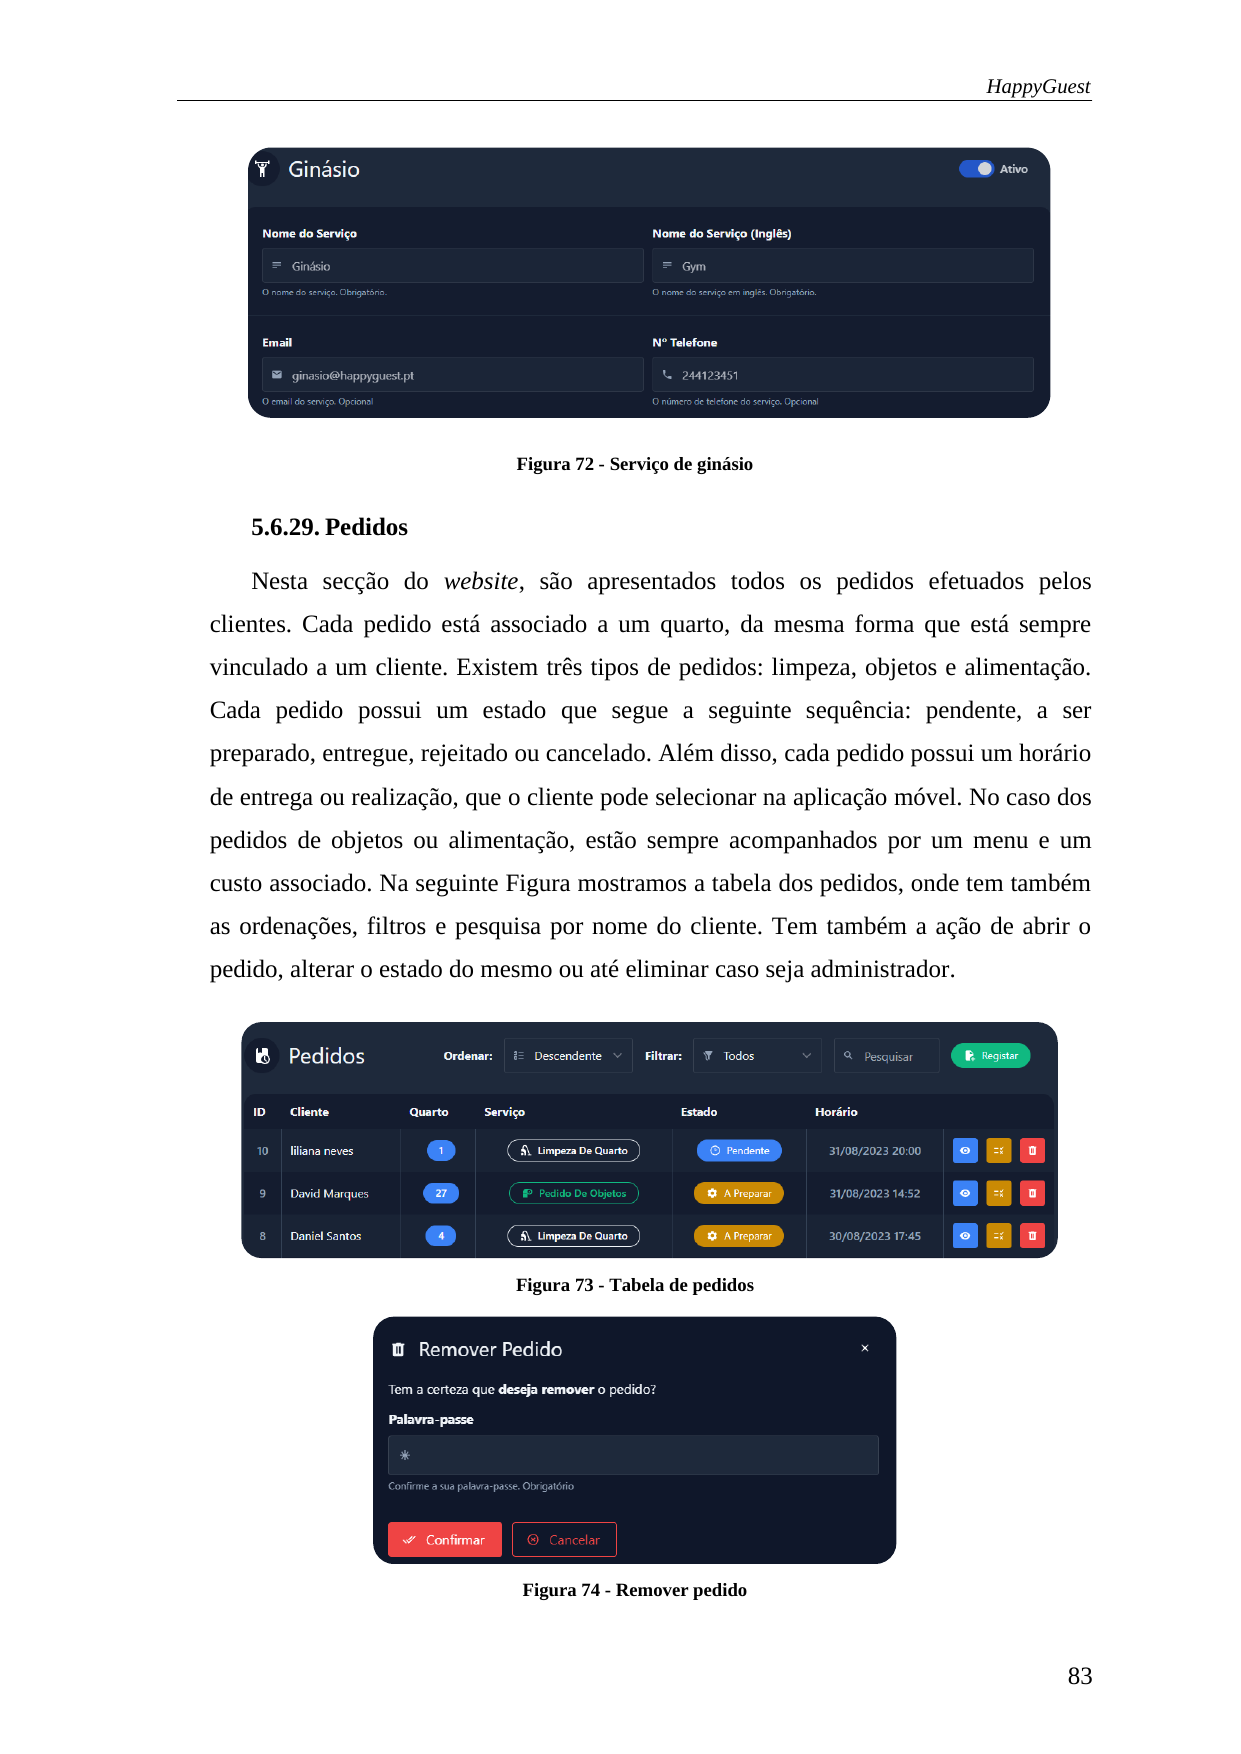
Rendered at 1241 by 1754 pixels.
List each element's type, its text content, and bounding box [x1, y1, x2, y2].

text Nesta secção do website, são apresentados todos os pedidos efetuados pelos clientes. Cada pedido está associado a um quarto, da mesma forma que está sempre vinculado a um cliente. Existem três tipos de pedidos: limpeza, objetos e alimentação. Cada pedido possui um estado que segue a seguinte sequência: pendente, a ser preparado, entregue, rejeitado ou cancelado. Além disso, cada pedido possui um horário de entrega ou realização, que o cliente pode selecionar na aplicação móvel. No caso dos pedidos de objetos ou alimentação, estão sempre acompanhados por um menu e um custo associado. Na seguinte Figura mostramos a tabela dos pedidos, onde tem também as ordenações, filtros e pesquisa por nome do cliente. Tem também a ação de abrir o pedido, alterar o estado do mesmo ou até eliminar caso seja administrador. [209, 566, 1092, 983]
subtitle Pedidos [251, 512, 1092, 541]
picture [248, 147, 1051, 418]
picture [373, 1316, 897, 1564]
text Figura 72 - Serviço de ginásio [177, 453, 1092, 475]
picture [241, 1022, 1058, 1259]
text Figura 74 - Remover pedido [177, 1578, 1092, 1600]
text Figura 73 - Tabela de pedidos [177, 1274, 1092, 1296]
